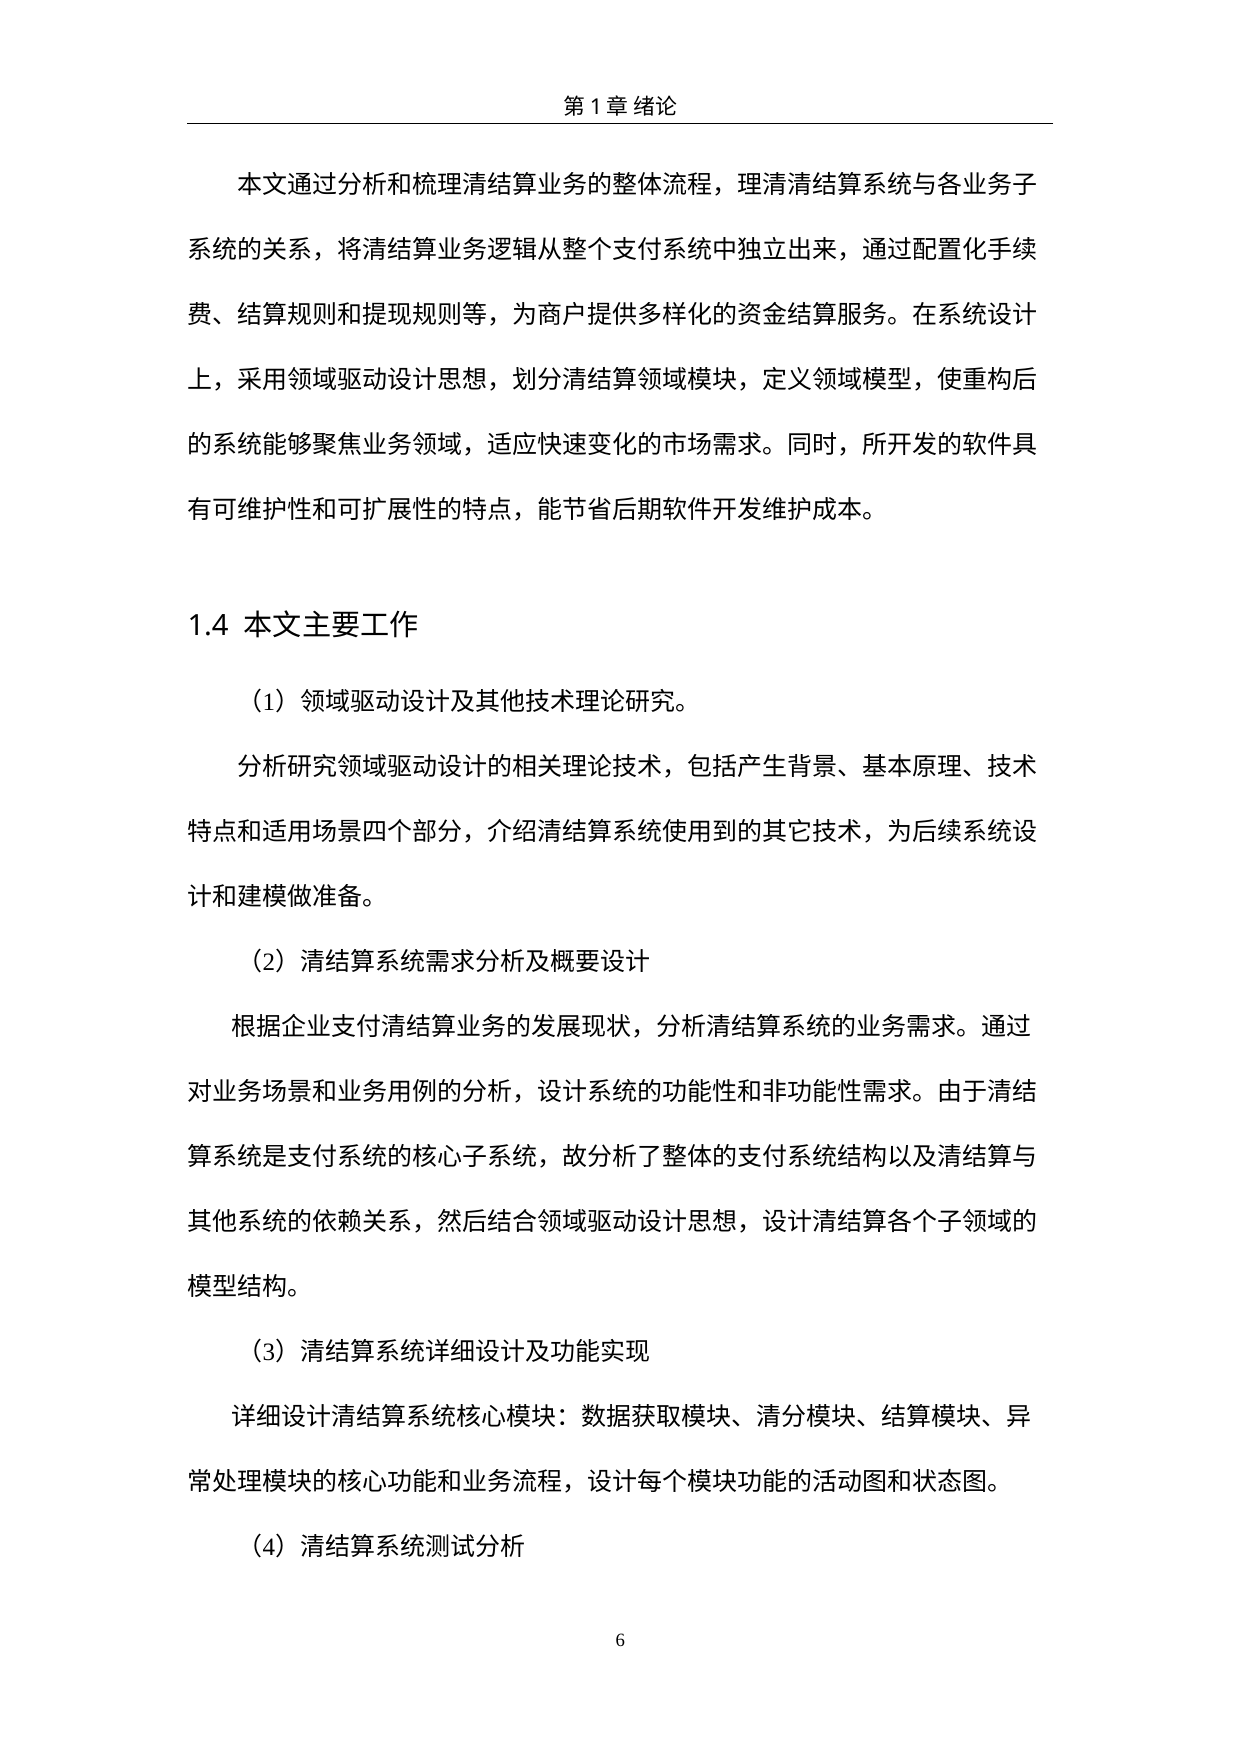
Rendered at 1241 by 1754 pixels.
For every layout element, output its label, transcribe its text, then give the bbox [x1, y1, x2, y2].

list 清结算系统详细设计及功能实现 [187, 1317, 1053, 1382]
list 根据企业支付清结算业务的发展现状，分析清结算系统的业务需求。通过对业务场景和业务用例的分析，设计系统的功能性和非功能性需求。由于清结算系统是支付系统的核心子系统，故分析了整体的支付系统结构以及清结算与其他系统的依赖关系，然后结合领域驱动设计思想，设计清结算各个子领域的模型结构。 [187, 992, 1053, 1317]
list 清结算系统需求分析及概要设计 [187, 927, 1053, 992]
text （1）领域驱动设计及其他技术理论研究。 [187, 667, 1053, 732]
list 清结算系统测试分析 [187, 1512, 1053, 1577]
list 详细设计清结算系统核心模块：数据获取模块、清分模块、结算模块、异常处理模块的核心功能和业务流程，设计每个模块功能的活动图和状态图。 [187, 1382, 1053, 1512]
text 本文通过分析和梳理清结算业务的整体流程，理清清结算系统与各业务子系统的关系，将清结算业务逻辑从整个支付系统中独立出来，通过配置化手续费、结算规则和提现规则等，为商户提供多样化的资金结算服务。在系统设计上，采用领域驱动设计思想，划分清结算领域模块，定义领域模型，使重构后的系统能够聚焦业务领域，适应快速变化的市场需求。同时，所开发的软件具有可维护性和可扩展性的特点，能节省后期软件开发维护成本。 [187, 150, 1053, 540]
text 1.4 本文主要工作 [187, 590, 1053, 655]
text 分析研究领域驱动设计的相关理论技术，包括产生背景、基本原理、技术特点和适用场景四个部分，介绍清结算系统使用到的其它技术，为后续系统设计和建模做准备。 [187, 732, 1053, 927]
